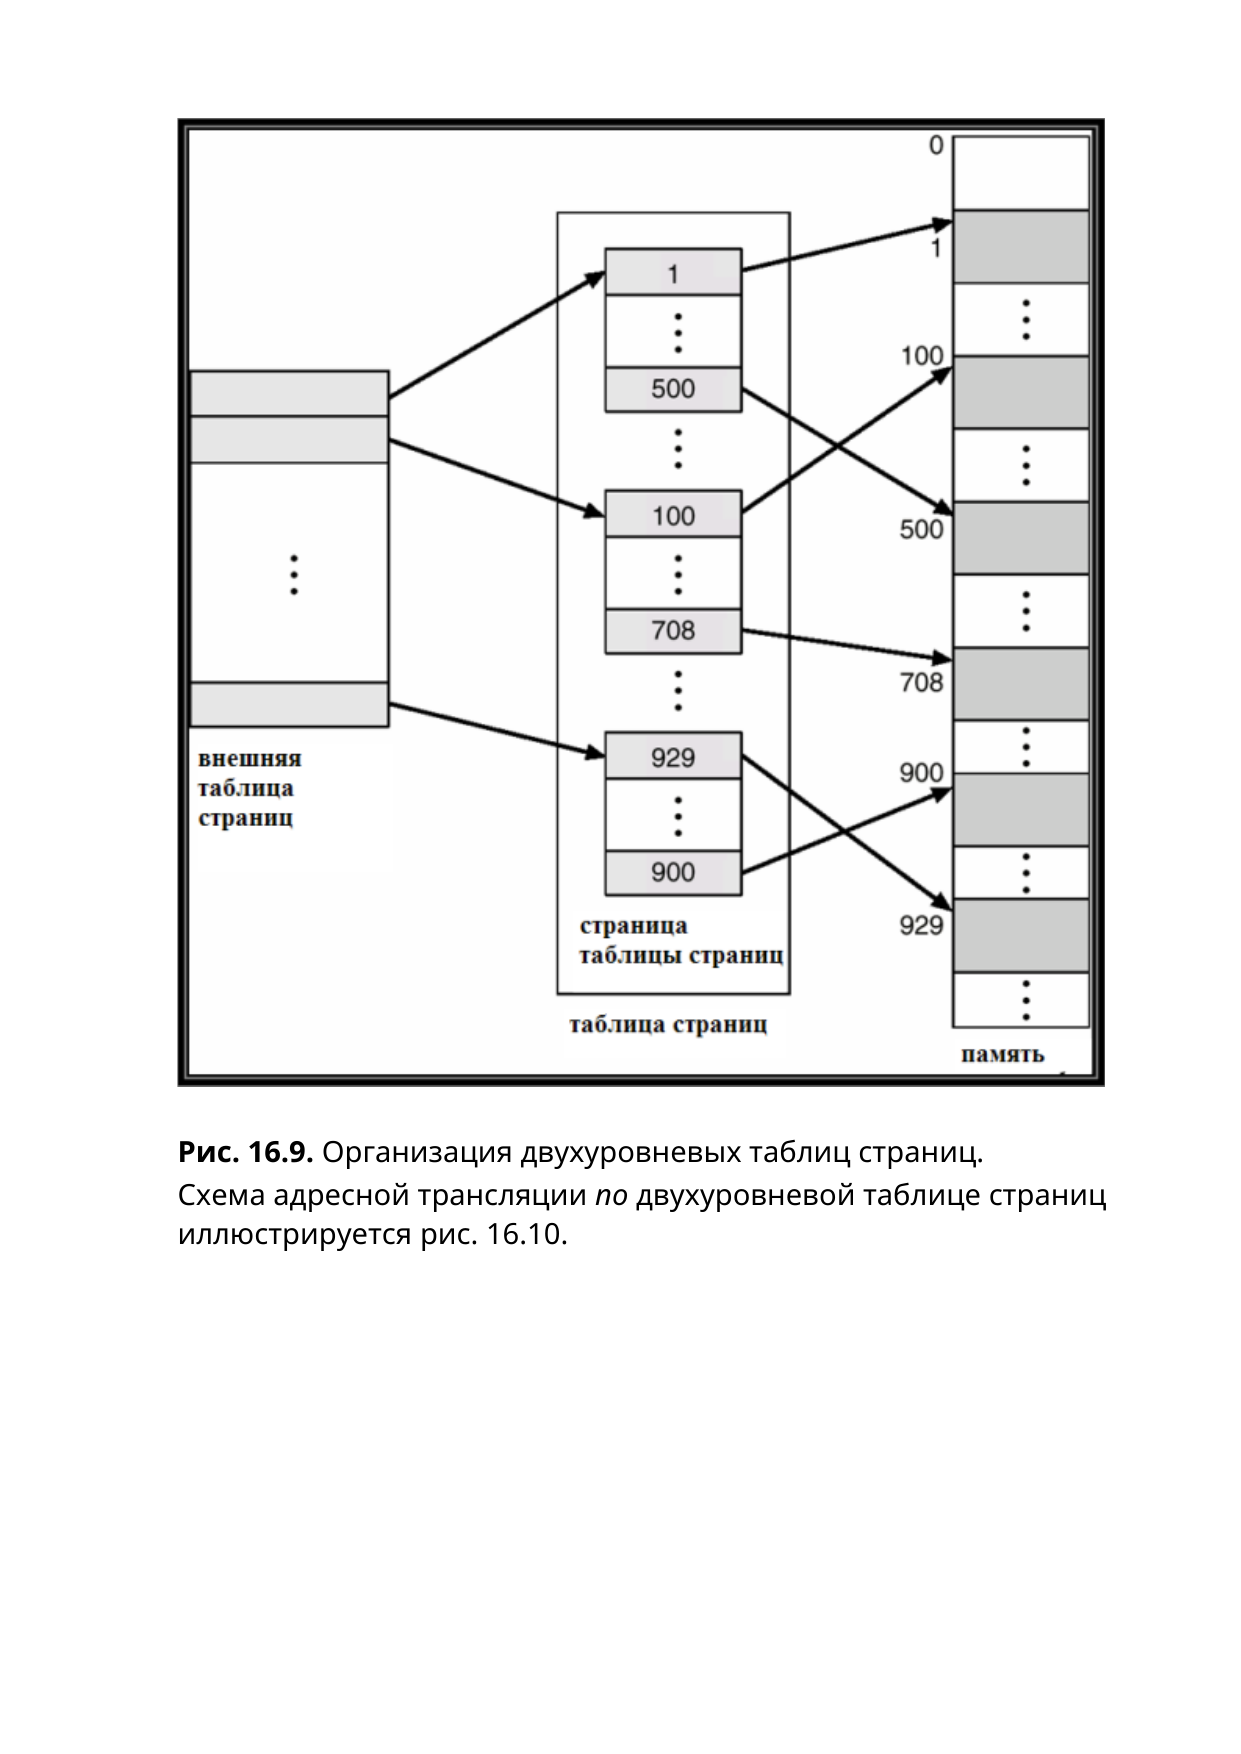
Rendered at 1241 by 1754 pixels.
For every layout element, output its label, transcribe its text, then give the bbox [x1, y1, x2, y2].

picture [177, 118, 1105, 1087]
text Рис. 16.9. Организация двухуровневых таблиц страниц. [177, 1088, 1152, 1171]
text Схема адресной трансляции по двухуровневой таблице страниц иллюстрируется рис. 16.10. [177, 1174, 1152, 1253]
